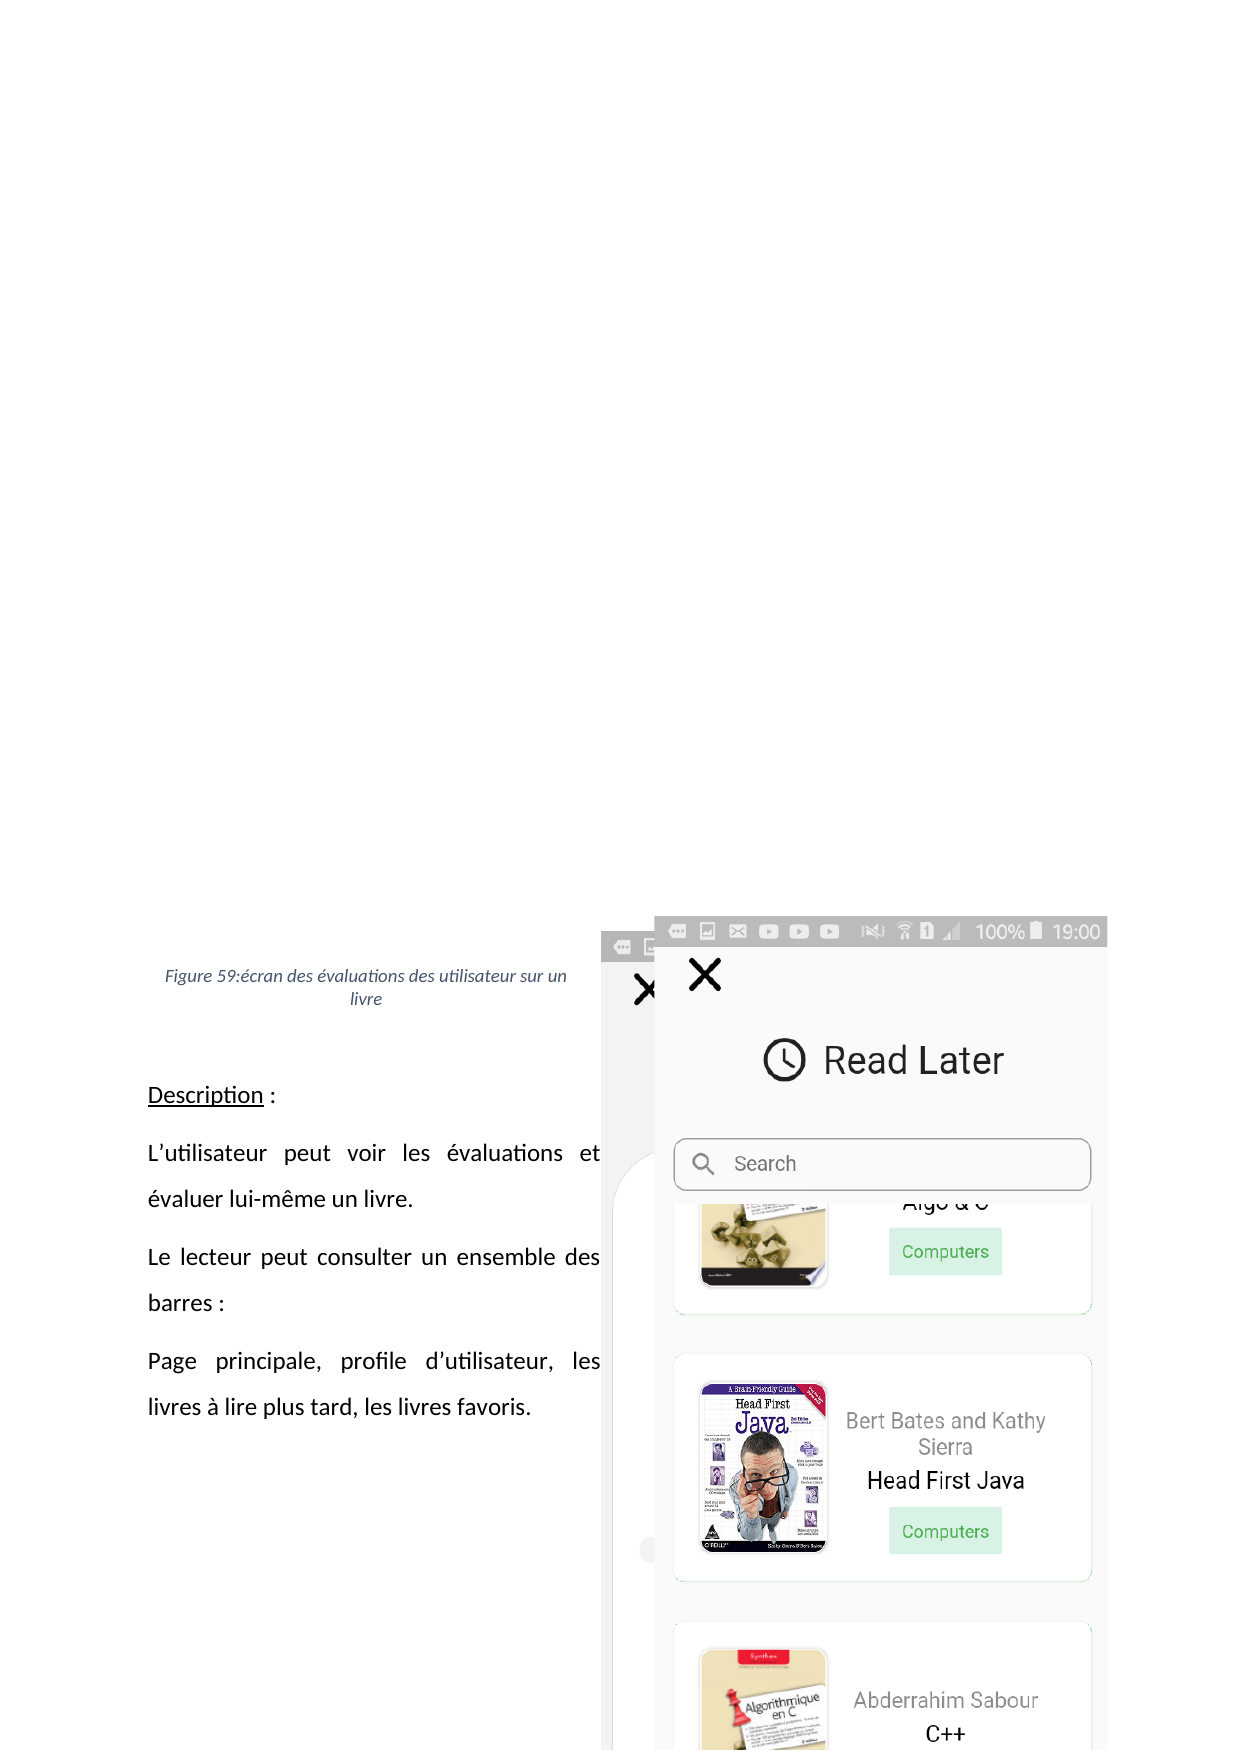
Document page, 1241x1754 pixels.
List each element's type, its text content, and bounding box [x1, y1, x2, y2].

picture [601, 916, 1108, 1750]
text Description : [148, 1079, 601, 1110]
text L’utilisateur peut voir les évaluations et évaluer lui-même un livre. [148, 1137, 601, 1214]
text Page principale, profile d’utilisateur, les livres à lire plus tard, les livres favoris. [148, 1345, 601, 1422]
text Le lecteur peut consulter un ensemble des barres : [148, 1241, 601, 1318]
